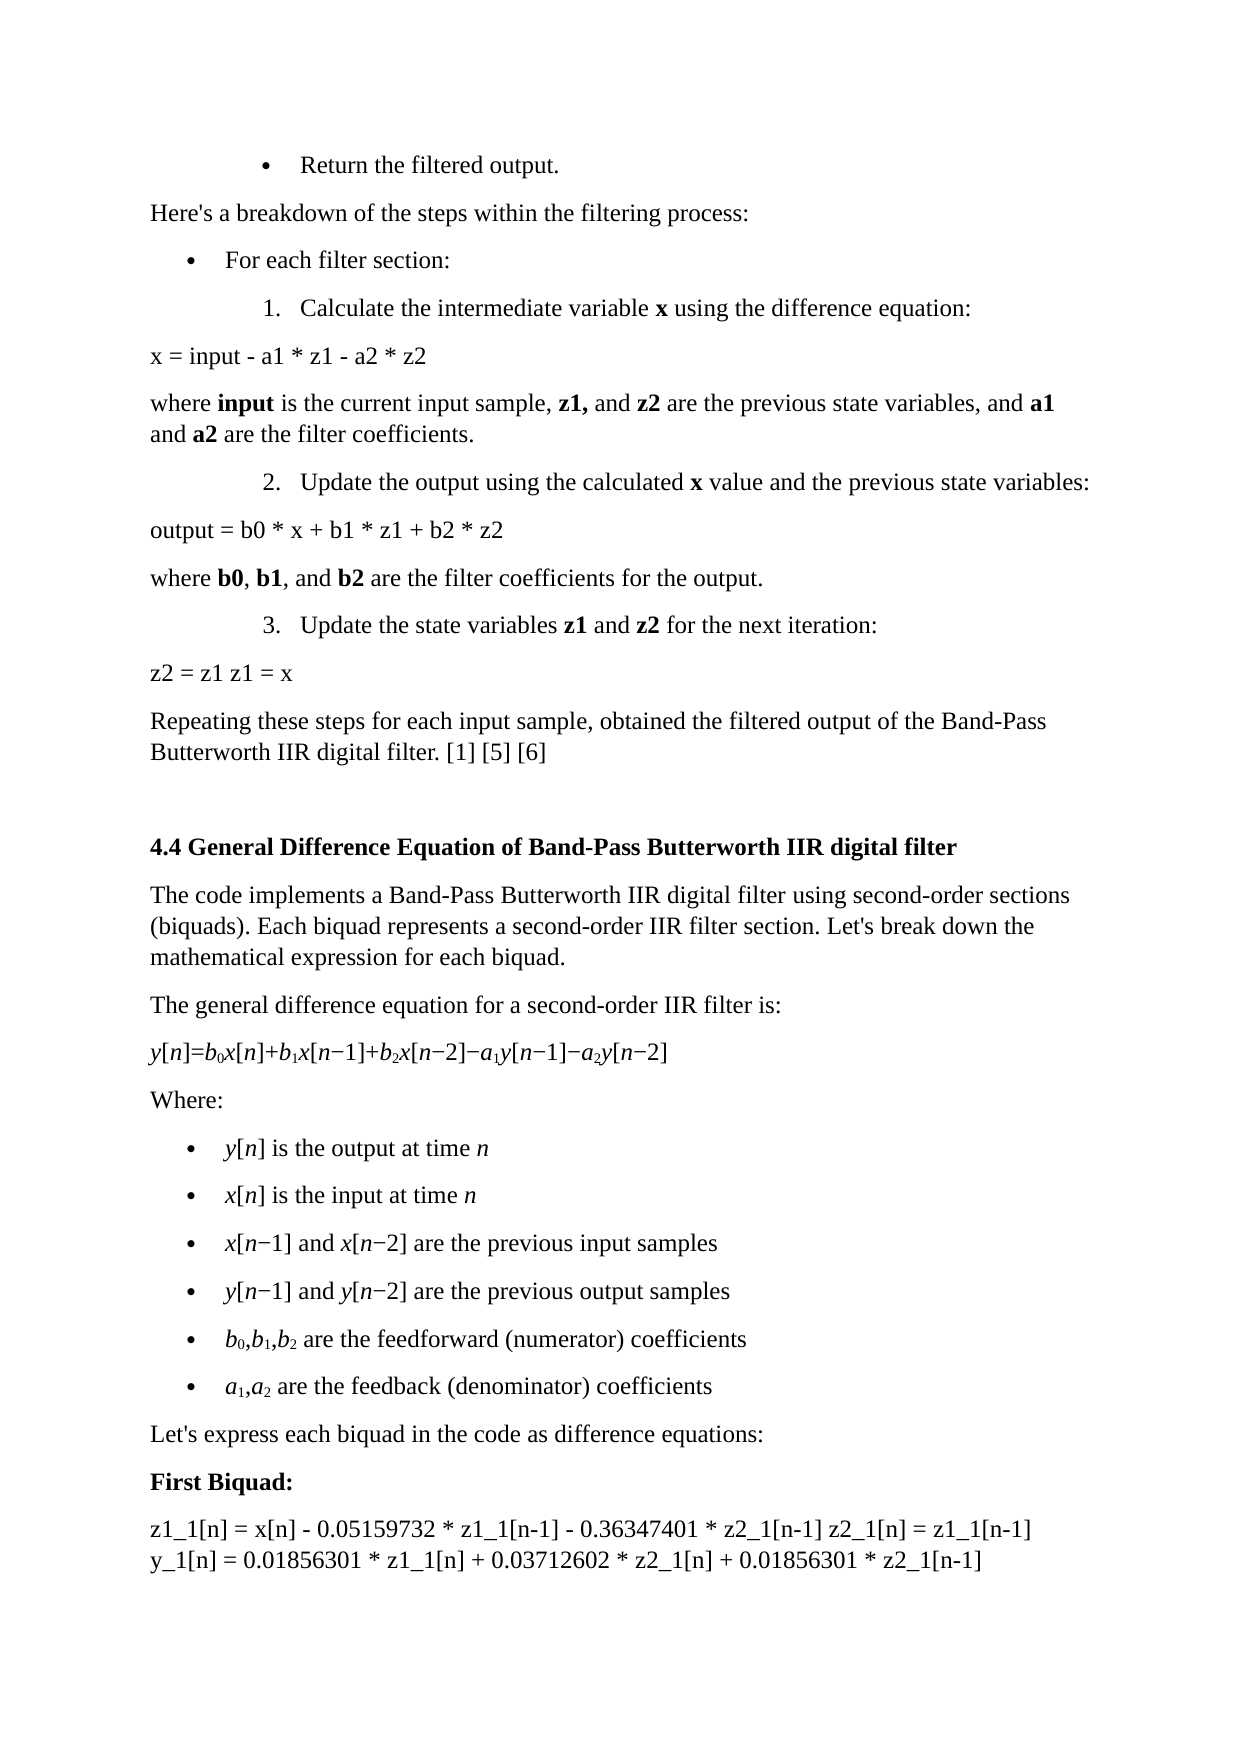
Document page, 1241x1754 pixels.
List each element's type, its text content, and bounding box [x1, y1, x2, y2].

text The code implements a Band-Pass Butterworth IIR digital filter using second-order sections (biquads). Each biquad represents a second-order IIR filter section. Let's break down the mathematical expression for each biquad. [150, 880, 1090, 971]
text Let's express each biquad in the code as difference equations: [150, 1419, 1090, 1448]
text Repeating these steps for each input sample, obtained the filtered output of the Band-Pass Butterworth IIR digital filter. [1] [5] [6] [150, 706, 1090, 766]
list x[n−1] and x[n−2] are the previous input samples [187, 1228, 1090, 1257]
text x = input - a1 * z1 - a2 * z2 [150, 341, 1090, 369]
text output = b0 * x + b1 * z1 + b2 * z2 [150, 515, 1090, 544]
list Calculate the intermediate variable x using the difference equation: [262, 293, 1090, 322]
list x[n] is the input at time n [187, 1181, 1090, 1209]
list Update the state variables z1 and z2 for the next iteration: [262, 610, 1090, 639]
text z2 = z1 z1 = x [150, 658, 1090, 687]
text First Biquad: [150, 1467, 1090, 1496]
list For each filter section: [187, 245, 1090, 274]
text where b0, b1, and b2 are the filter coefficients for the output. [150, 563, 1090, 591]
text The general difference equation for a second-order IIR filter is: [150, 990, 1090, 1018]
list a1​,a2​ are the feedback (denominator) coefficients [187, 1371, 1090, 1400]
list y[n−1] and y[n−2] are the previous output samples [187, 1276, 1090, 1305]
text where input is the current input sample, z1, and z2 are the previous state variables, and a1 and a2 are the filter coefficients. [150, 388, 1090, 448]
list y[n] is the output at time n [187, 1133, 1090, 1162]
text y[n]=b0​x[n]+b1​x[n−1]+b2​x[n−2]−a1​y[n−1]−a2​y[n−2] [150, 1037, 1090, 1066]
list Update the output using the calculated x value and the previous state variables: [262, 467, 1090, 496]
text 4.4 General Difference Equation of Band-Pass Butterworth IIR digital filter [150, 832, 1090, 861]
text z1_1[n] = x[n] - 0.05159732 * z1_1[n-1] - 0.36347401 * z2_1[n-1] z2_1[n] = z1_1[n-1] y_1[n] = 0.01856301 * z1_1[n] + 0.03712602 * z2_1[n] + 0.01856301 * z2_1[n-1] [150, 1514, 1090, 1574]
list Return the filtered output. [262, 150, 1090, 179]
text Where: [150, 1085, 1090, 1114]
list b0​,b1​,b2​ are the feedforward (numerator) coefficients [187, 1324, 1090, 1352]
text Here's a breakdown of the steps within the filtering process: [150, 198, 1090, 226]
